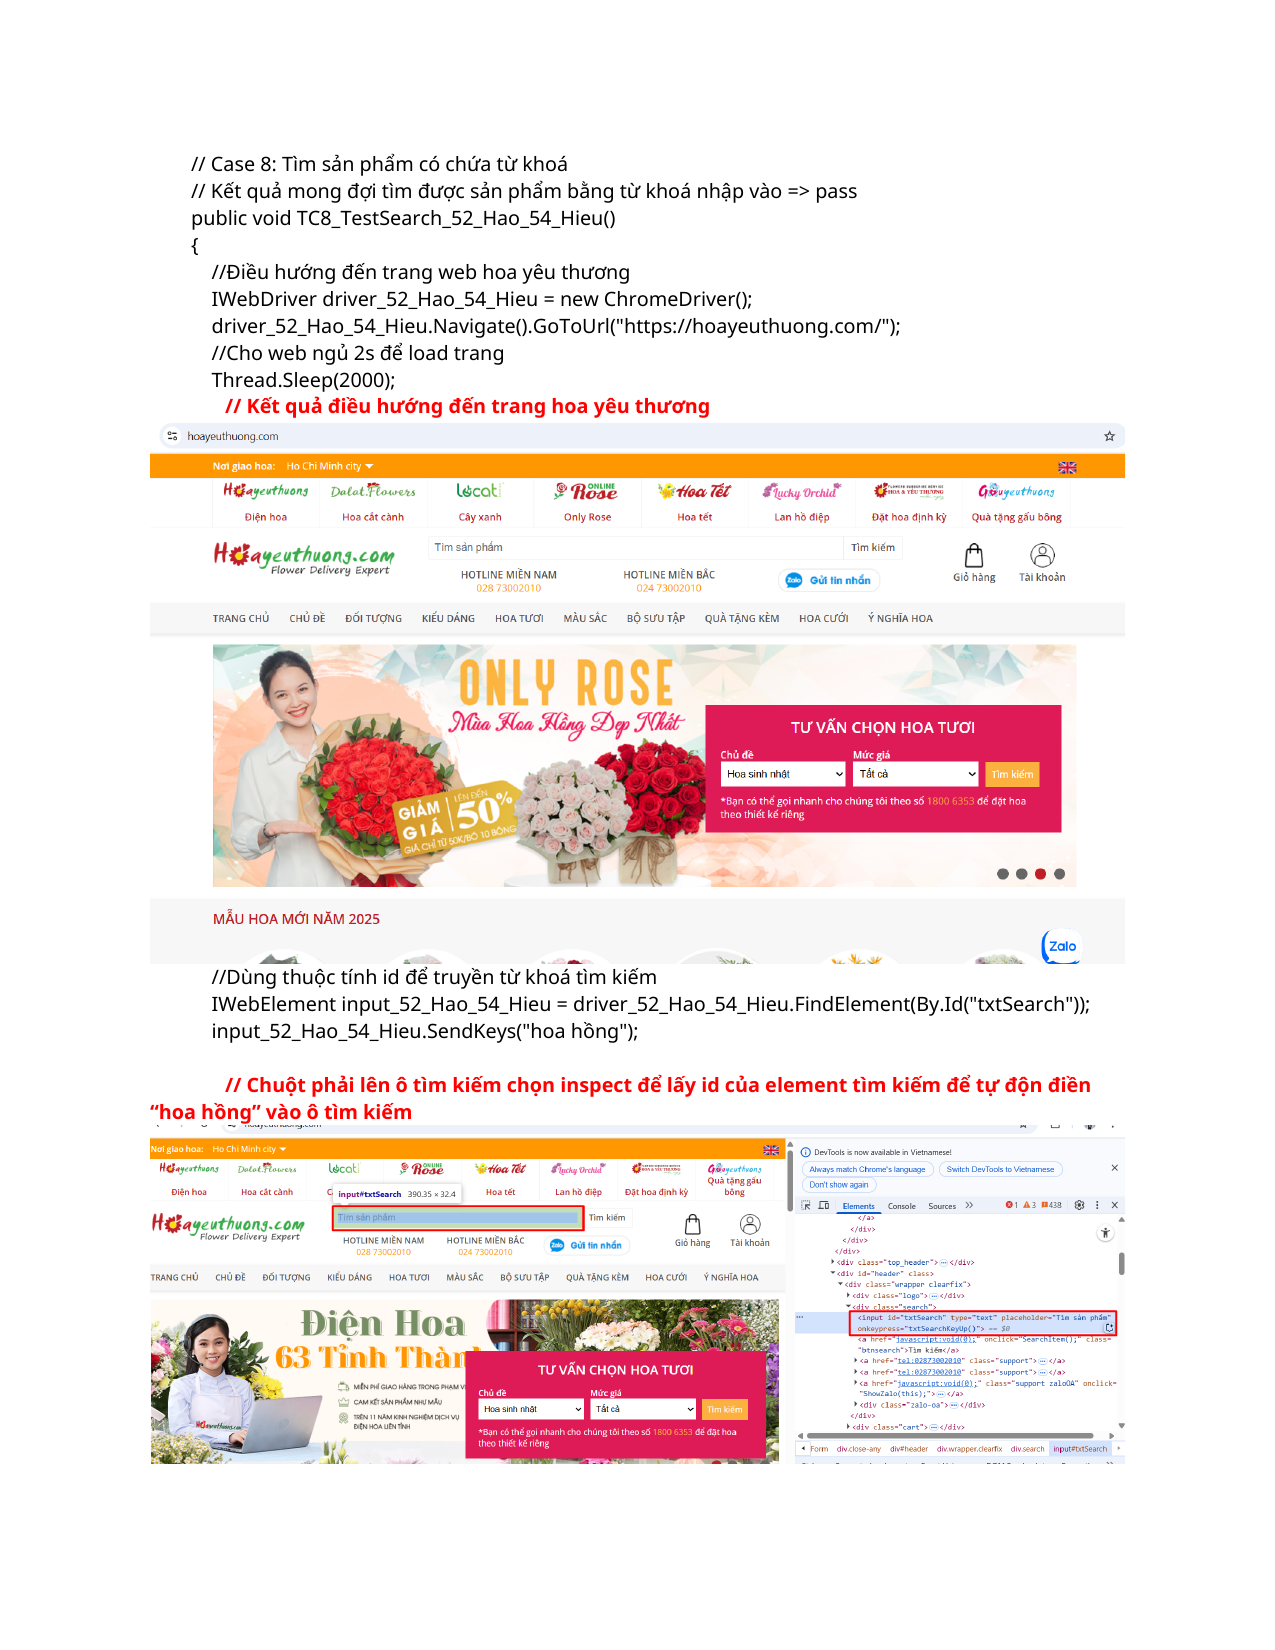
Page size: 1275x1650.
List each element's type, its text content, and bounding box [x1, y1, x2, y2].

text // Chuột phải lên ô tìm kiếm chọn inspect để lấy id của element tìm kiếm để tự độn điền “hoa hồng” vào ô tìm kiếm [150, 1072, 1125, 1125]
picture [150, 1125, 1125, 1464]
text IWebElement input_52_Hao_54_Hieu = driver_52_Hao_54_Hieu.FindElement(By.Id("txtSearch")); [150, 991, 1125, 1018]
text // Kết quả điều hướng đến trang hoa yêu thương [150, 393, 1125, 419]
text input_52_Hao_54_Hieu.SendKeys("hoa hồng"); [150, 1018, 1125, 1044]
text public void TC8_TestSearch_52_Hao_54_Hieu() [150, 204, 1125, 231]
text // Case 8: Tìm sản phẩm có chứa từ khoá [150, 150, 1125, 177]
text //Cho web ngủ 2s để load trang [150, 339, 1125, 366]
text driver_52_Hao_54_Hieu.Navigate().GoToUrl("https://hoayeuthuong.com/"); [150, 312, 1125, 339]
text Thread.Sleep(2000); [150, 366, 1125, 393]
text //Dùng thuộc tính id để truyền từ khoá tìm kiếm [150, 964, 1125, 991]
text { [150, 231, 1125, 258]
picture [150, 419, 1125, 964]
text // Kết quả mong đợi tìm được sản phẩm bằng từ khoá nhập vào => pass [150, 177, 1125, 204]
text //Điều hướng đến trang web hoa yêu thương [150, 258, 1125, 285]
text IWebDriver driver_52_Hao_54_Hieu = new ChromeDriver(); [150, 285, 1125, 312]
